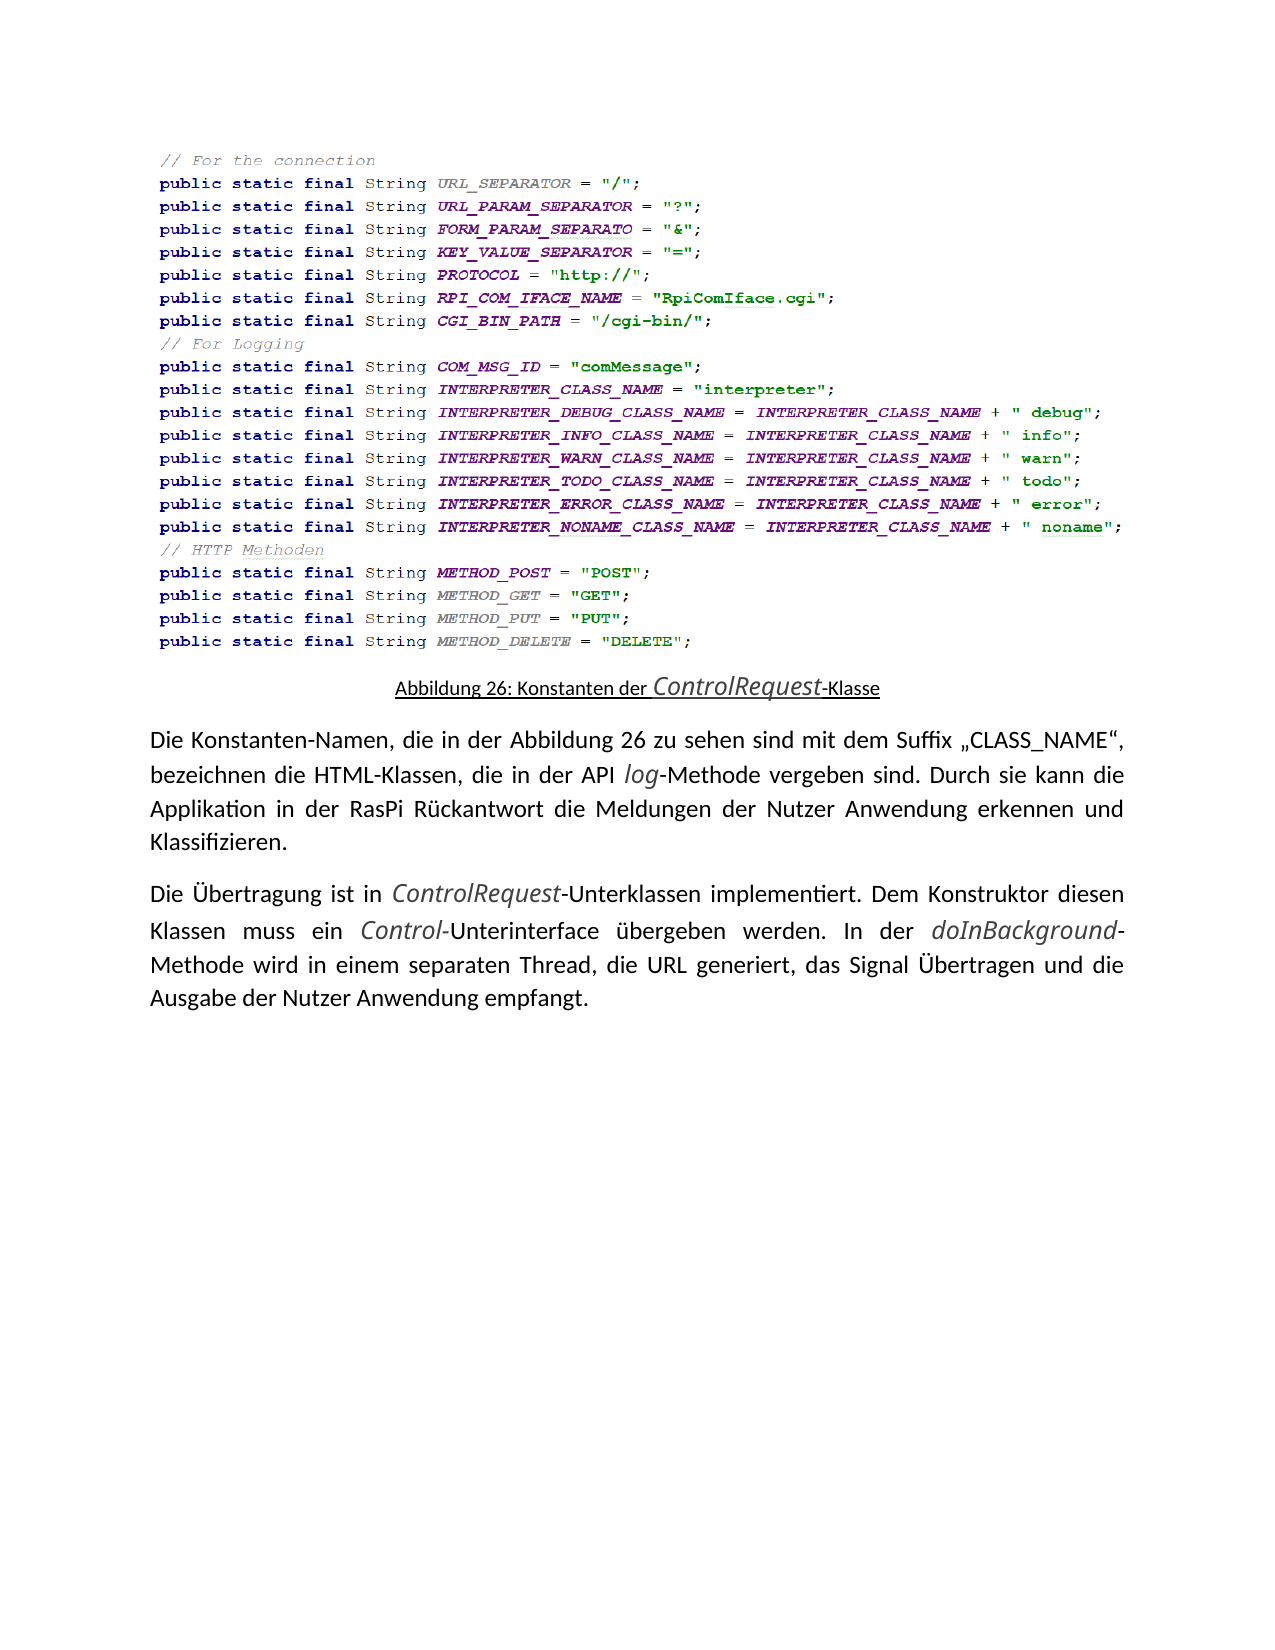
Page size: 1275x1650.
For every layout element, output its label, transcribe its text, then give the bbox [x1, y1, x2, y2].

text Die Übertragung ist in ControlRequest-Unterklassen implementiert. Dem Konstruktor diesen Klassen muss ein Control-Unterinterface übergeben werden. In der doInBackground-Methode wird in einem separaten Thread, die URL generiert, das Signal Übertragen und die Ausgabe der Nutzer Anwendung empfangt. [150, 876, 1125, 1013]
text Abbildung 26: Konstanten der ControlRequest-Klasse [150, 669, 1125, 703]
text Die Konstanten-Namen, die in der Abbildung 26 zu sehen sind mit dem Suffix „CLASS_NAME“, bezeichnen die HTML-Klassen, die in der API log-Methode vergeben sind. Durch sie kann die Applikation in der RasPi Rückantwort die Meldungen der Nutzer Anwendung erkennen und Klassifizieren. [150, 724, 1125, 857]
picture [150, 150, 1125, 650]
